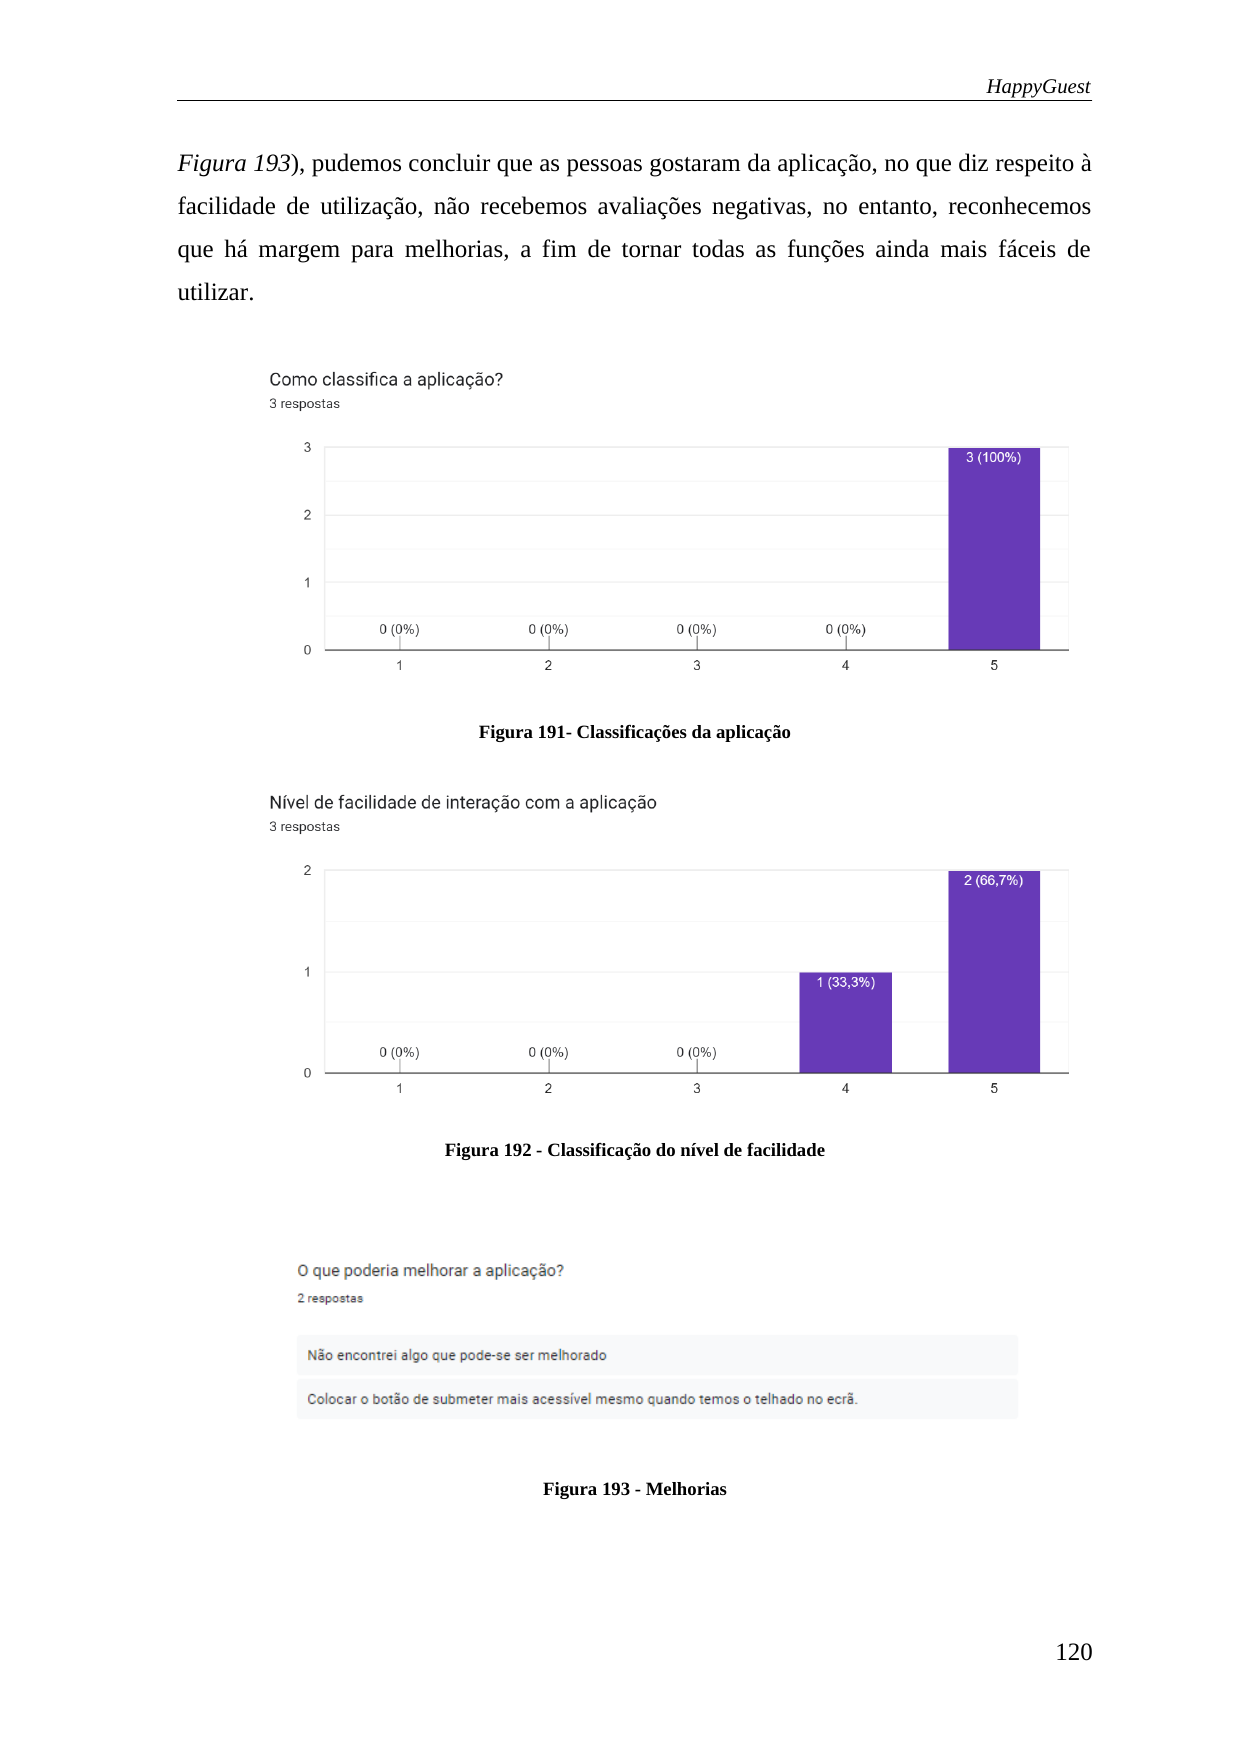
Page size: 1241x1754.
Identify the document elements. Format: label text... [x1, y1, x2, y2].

picture [242, 763, 1069, 1104]
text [177, 148, 1092, 306]
picture [242, 341, 1069, 687]
picture [279, 1245, 1032, 1443]
